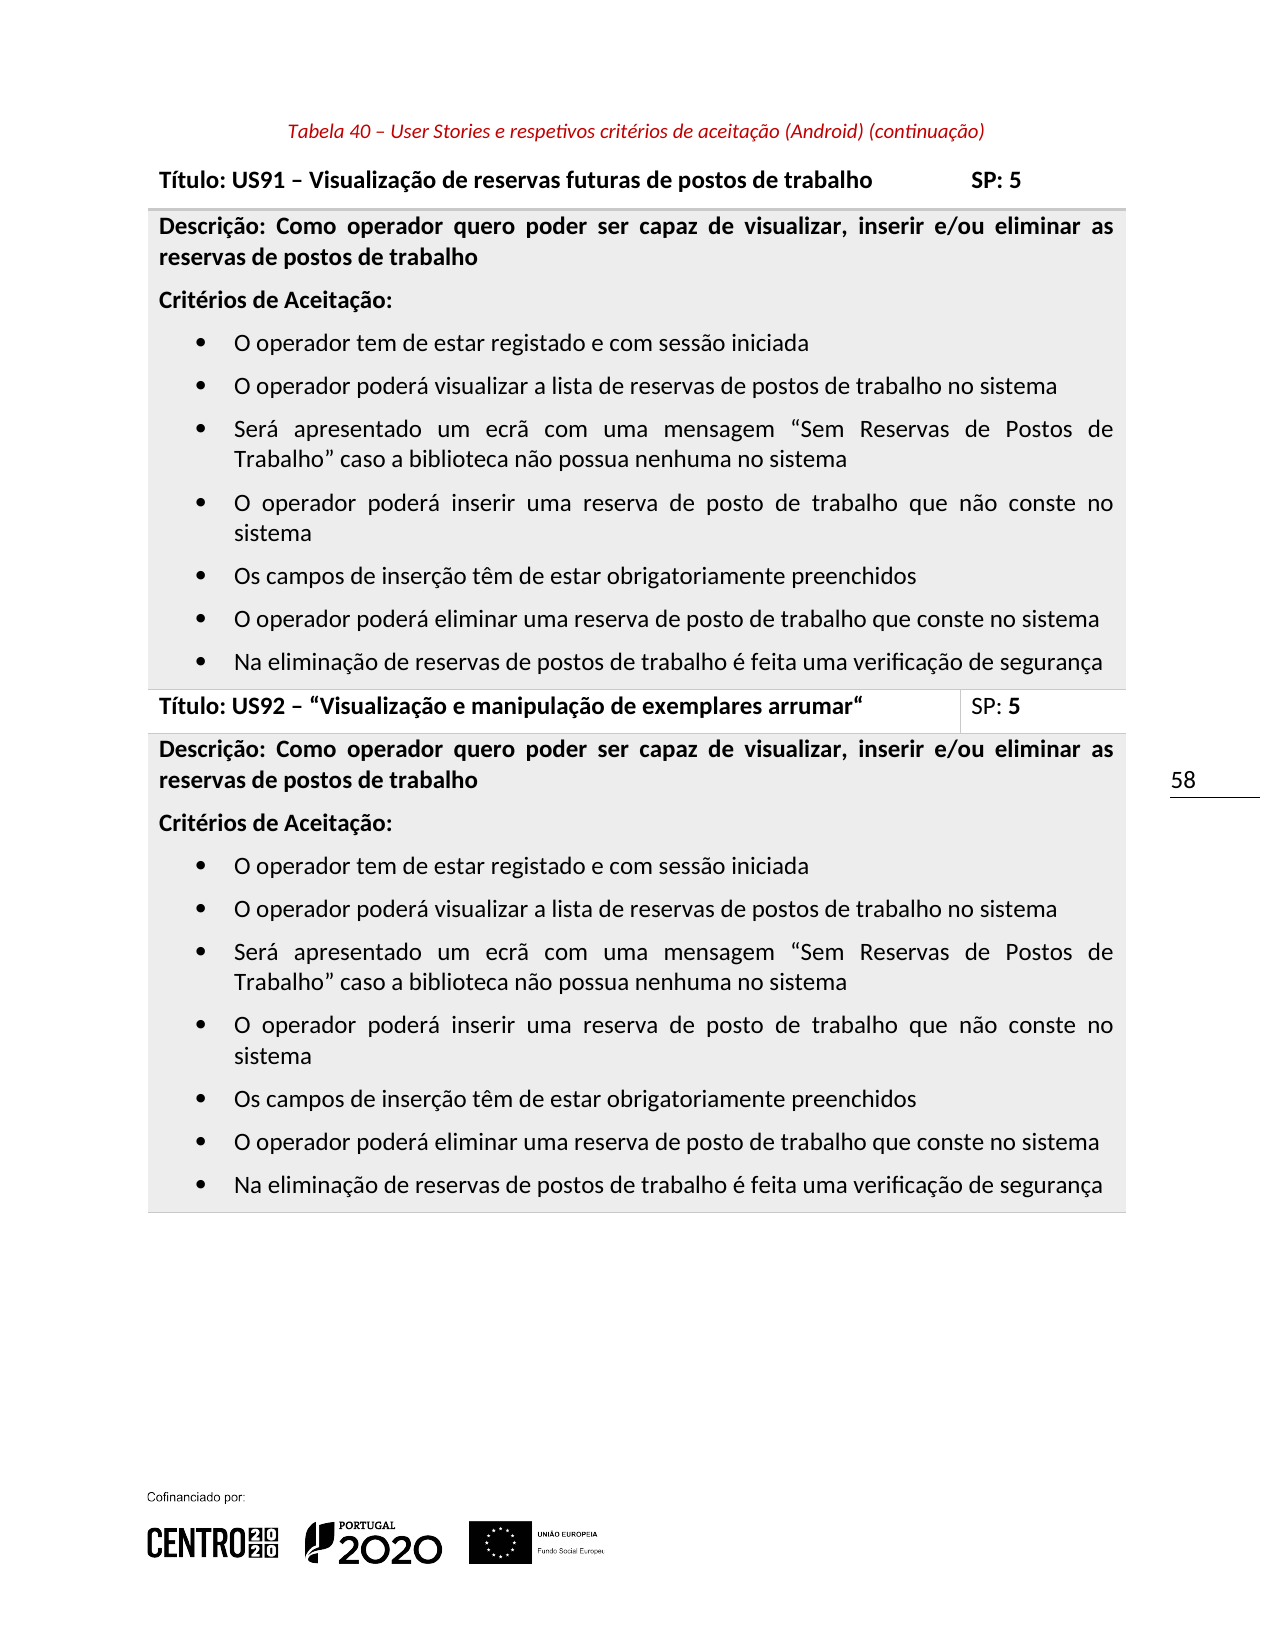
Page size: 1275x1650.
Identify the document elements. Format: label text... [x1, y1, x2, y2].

table_header Título: US91 – Visualização de reservas futuras de postos de trabalho [148, 164, 960, 207]
table_header SP: 5 [960, 164, 1126, 207]
table_cell SP: 5 [961, 690, 1126, 733]
table_cell Descrição: Como operador quero poder ser capaz de visualizar, inserir e/ou eliminar as reservas de postos de trabalho Critérios de Aceitação: O operador tem de estar registado e com sessão iniciada O operador poderá visualizar a lista de reservas de postos de trabalho no sistema Será apresentado um ecrã com uma mensagem “Sem Reservas de Postos de Trabalho” caso a biblioteca não possua nenhuma no sistema O operador poderá inserir uma reserva de posto de trabalho que não conste no sistema Os campos de inserção têm de estar obrigatoriamente preenchidos O operador poderá eliminar uma reserva de posto de trabalho que conste no sistema Na eliminação de reservas de postos de trabalho é feita uma verificação de segurança [148, 734, 1126, 1212]
table_cell Descrição: Como operador quero poder ser capaz de visualizar, inserir e/ou eliminar as reservas de postos de trabalho Critérios de Aceitação: O operador tem de estar registado e com sessão iniciada O operador poderá visualizar a lista de reservas de postos de trabalho no sistema Será apresentado um ecrã com uma mensagem “Sem Reservas de Postos de Trabalho” caso a biblioteca não possua nenhuma no sistema O operador poderá inserir uma reserva de posto de trabalho que não conste no sistema Os campos de inserção têm de estar obrigatoriamente preenchidos O operador poderá eliminar uma reserva de posto de trabalho que conste no sistema Na eliminação de reservas de postos de trabalho é feita uma verificação de segurança [148, 211, 1126, 689]
table_cell Título: US92 – “Visualização e manipulação de exemplares arrumar“ [148, 690, 960, 733]
picture [147, 1492, 605, 1564]
